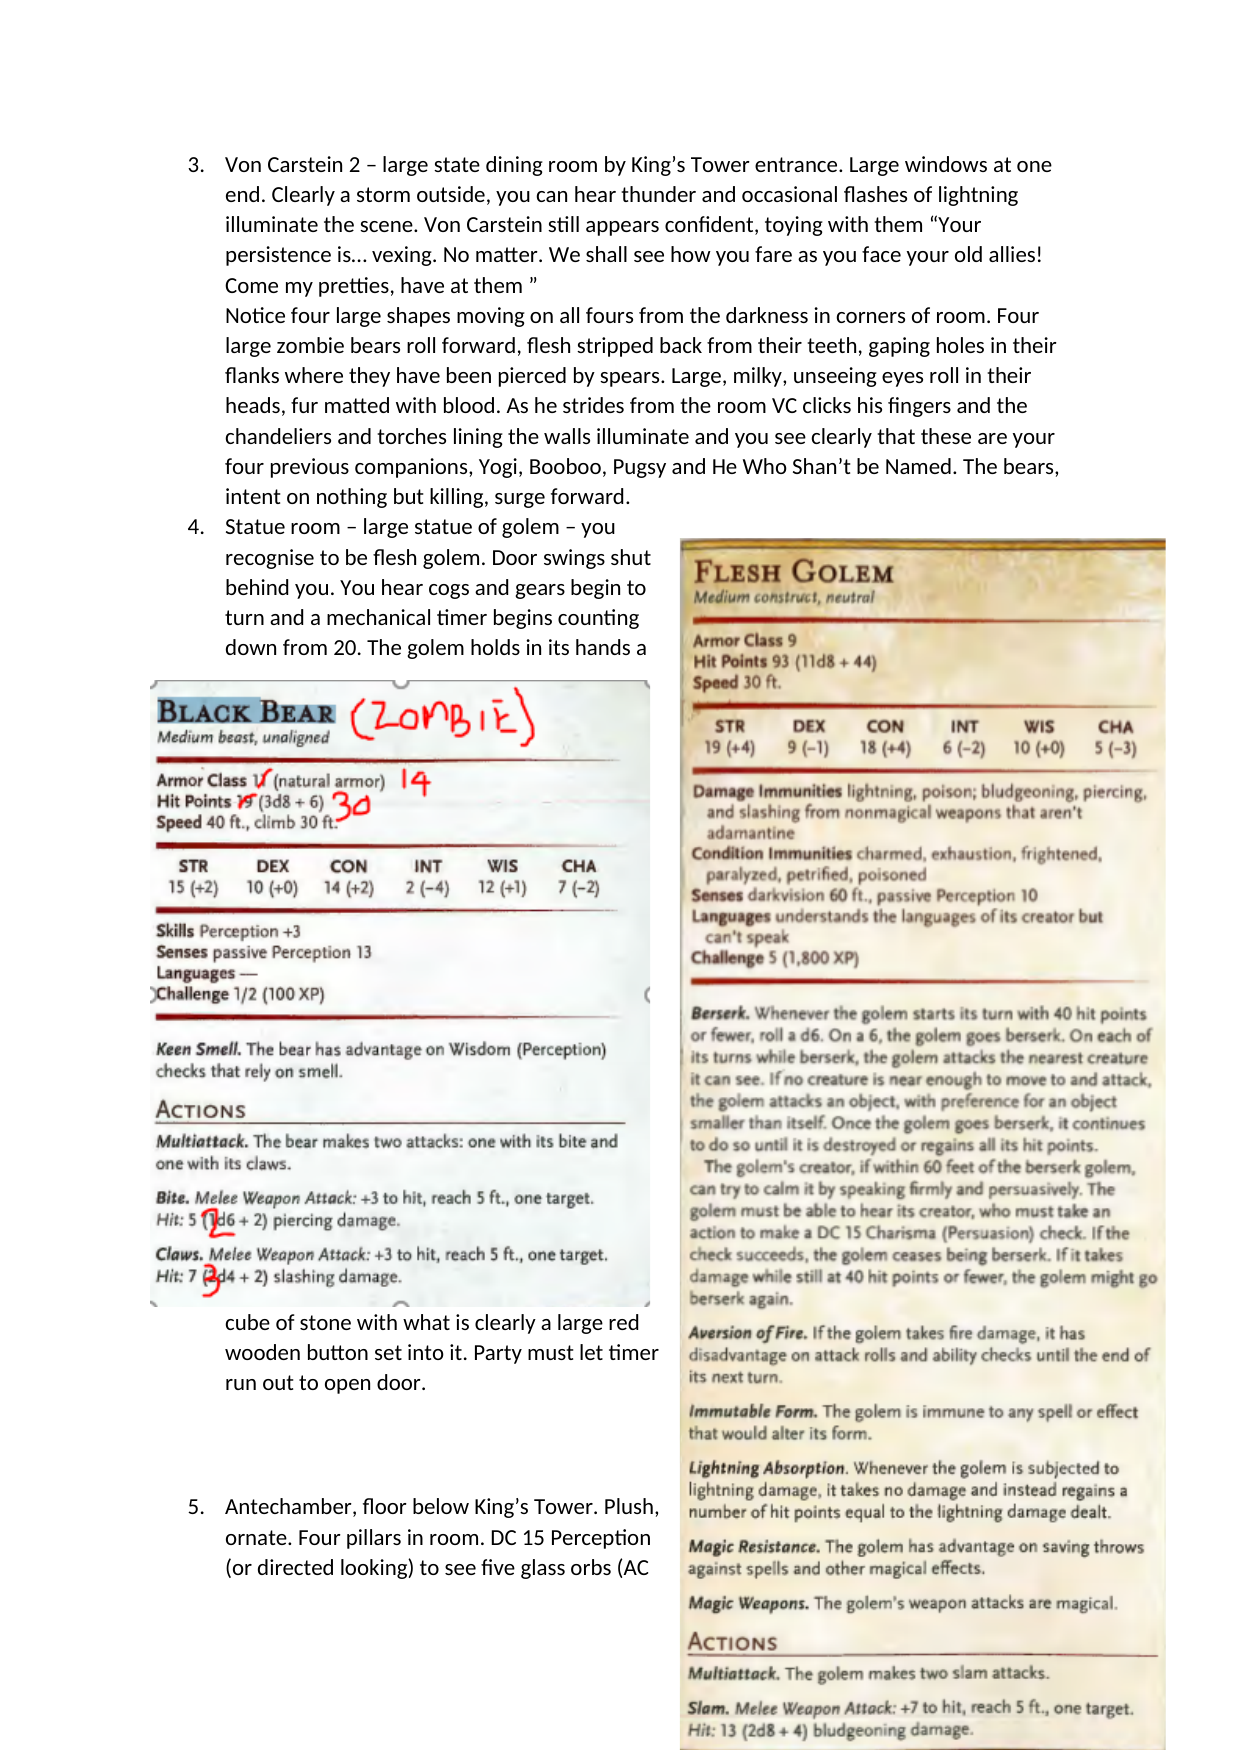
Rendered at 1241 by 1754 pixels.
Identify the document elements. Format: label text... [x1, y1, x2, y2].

picture [679, 538, 1166, 1750]
picture [150, 680, 650, 1307]
list Notice four large shapes moving on all fours from the darkness in corners of room. Four large zombie bears roll forward, flesh stripped back from their teeth, gaping holes in their flanks where they have been pierced by spears. Large, milky, unseeing eyes roll in their heads, fur matted with blood. As he strides from the room VC clicks his fingers and the chandeliers and torches lining the walls illuminate and you see clearly that these are your four previous companions, Yogi, Booboo, Pugsy and He Who Shan’t be Named. The bears, intent on nothing but killing, surge forward. [225, 301, 1090, 510]
list Von Carstein 2 – large state dining room by King’s Tower entrance. Large windows at one end. Clearly a storm outside, you can hear thunder and occasional flashes of lightning illuminate the scene. Von Carstein still appears confident, toying with them “Your persistence is… vexing. No matter. We shall see how you fare as you face your old allies! Come my pretties, have at them ” [187, 150, 1090, 299]
